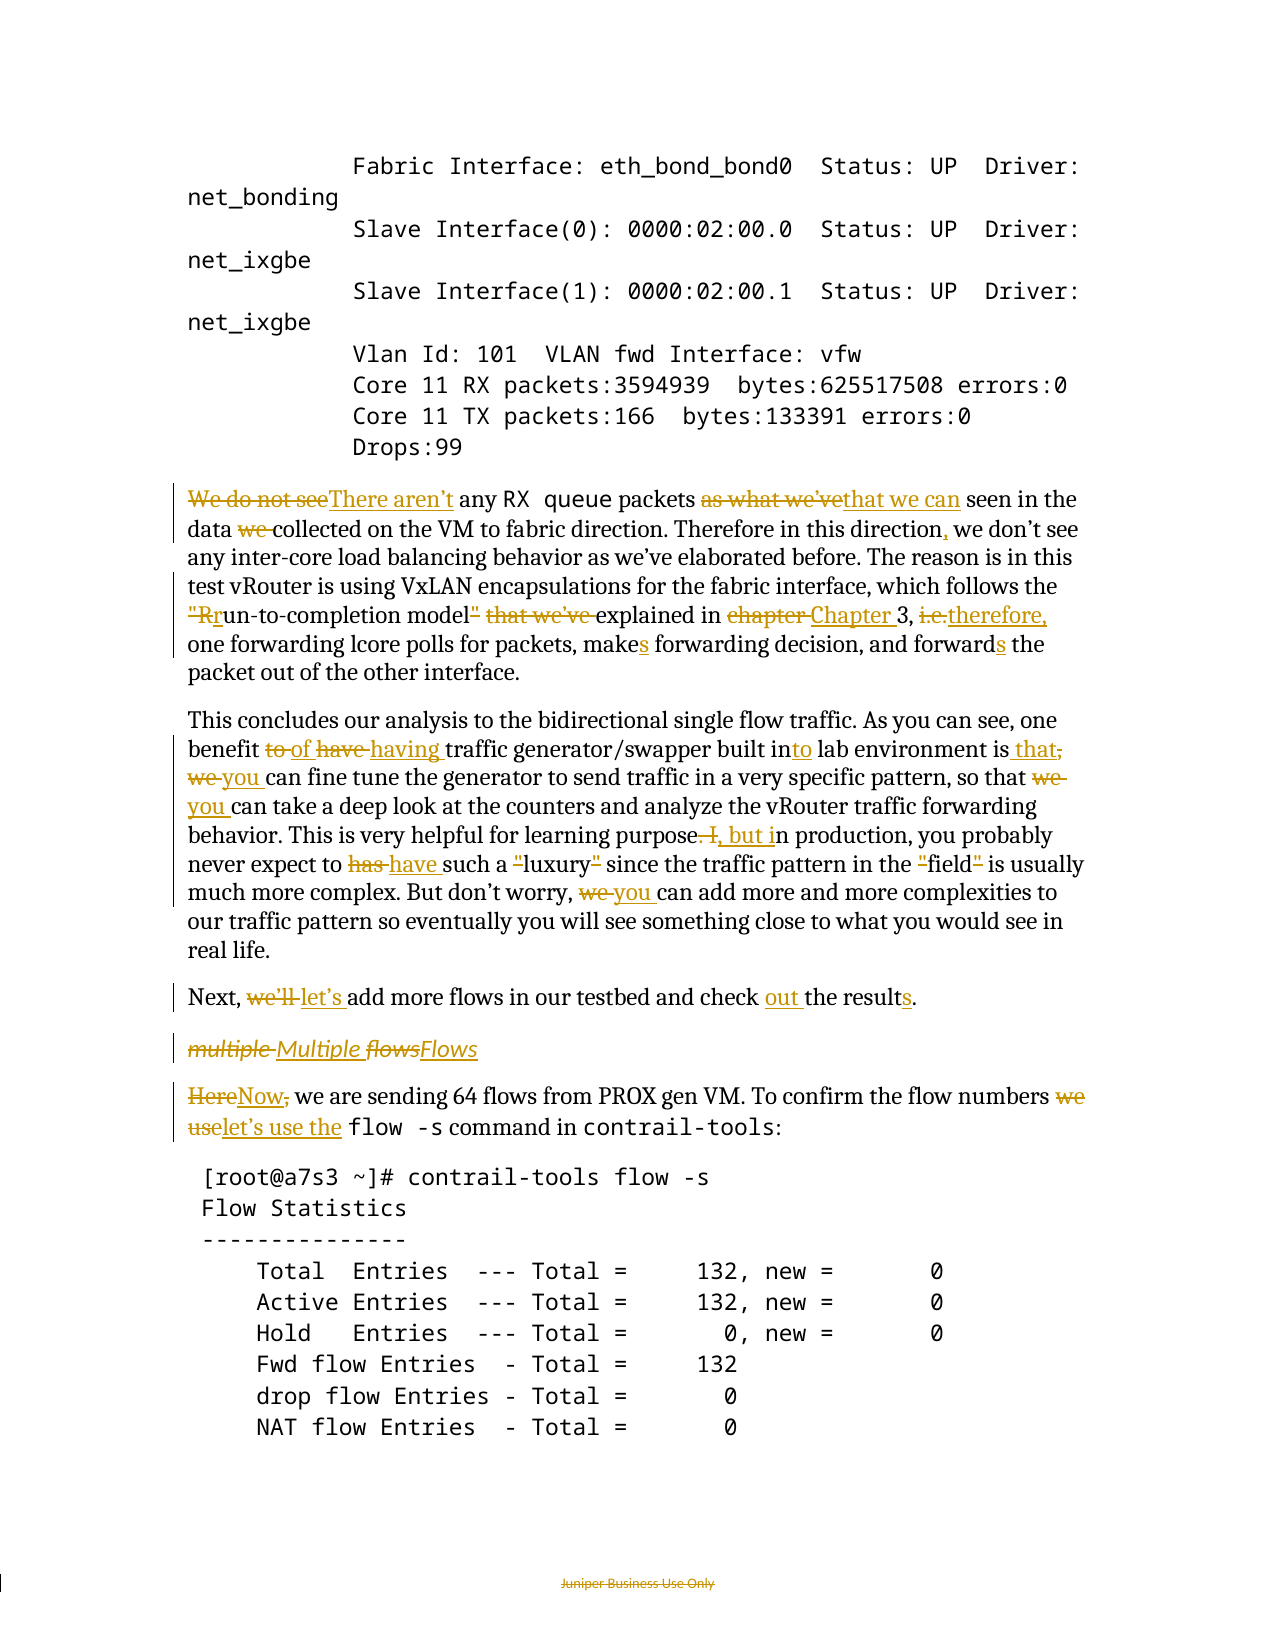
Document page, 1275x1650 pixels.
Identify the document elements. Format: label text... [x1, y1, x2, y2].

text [187, 1161, 1087, 1471]
text any RX queue packets seen in the data collected on the VM to fabric direction. Therefore in this direction we don’t see any inter-core load balancing behavior as we’ve elaborated before. The reason is in this test vRouter is using VxLAN encapsulations for the fabric interface, which follows the un-to-completion model explained in 3, one forwarding lcore polls for packets, make forwarding decision, and forward the packet out of the other interface. [187, 483, 1087, 687]
text we are sending 64 flows from PROX gen VM. To confirm the flow numbers flow -s command in contrail-tools: [187, 1082, 1087, 1142]
text Next, add more flows in our testbed and check the result. [187, 983, 1087, 1012]
text This concludes our analysis to the bidirectional single flow traffic. As you can see, one benefit traffic generator/swapper built in lab environment is can fine tune the generator to send traffic in a very specific pattern, so that can take a deep look at the counters and analyze the vRouter traffic forwarding behavior. This is very helpful for learning purposen production, you probably never expect to such a luxury since the traffic pattern in the field is usually much more complex. But don’t worry, can add more and more complexities to our traffic pattern so eventually you will see something close to what you would see in real life. [187, 706, 1087, 964]
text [187, 150, 1087, 462]
